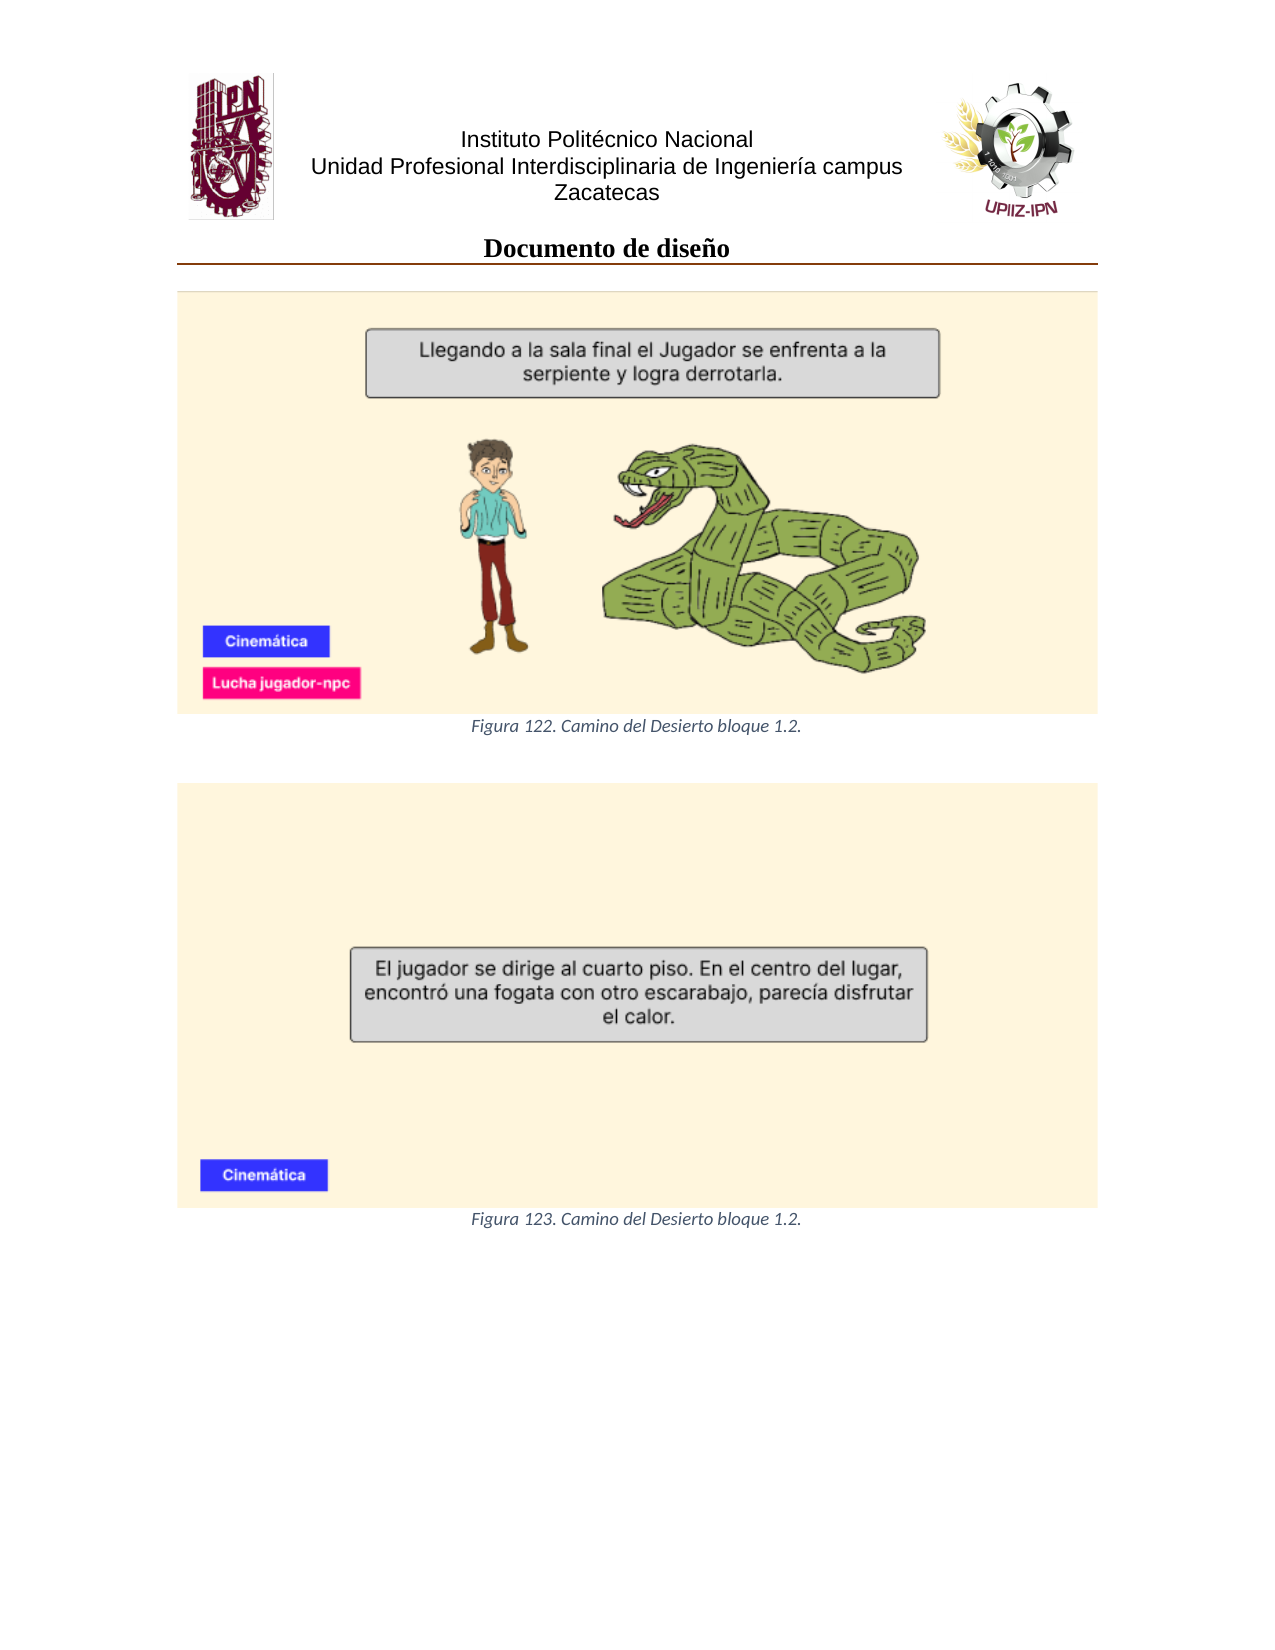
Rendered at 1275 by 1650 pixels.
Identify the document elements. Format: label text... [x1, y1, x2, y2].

picture [936, 73, 1083, 223]
picture [188, 73, 274, 220]
text Figura 122. Camino del Desierto bloque 1.2. [177, 714, 1098, 737]
picture [177, 291, 1098, 714]
picture [177, 783, 1098, 1208]
text Figura 123. Camino del Desierto bloque 1.2. [177, 1208, 1098, 1230]
